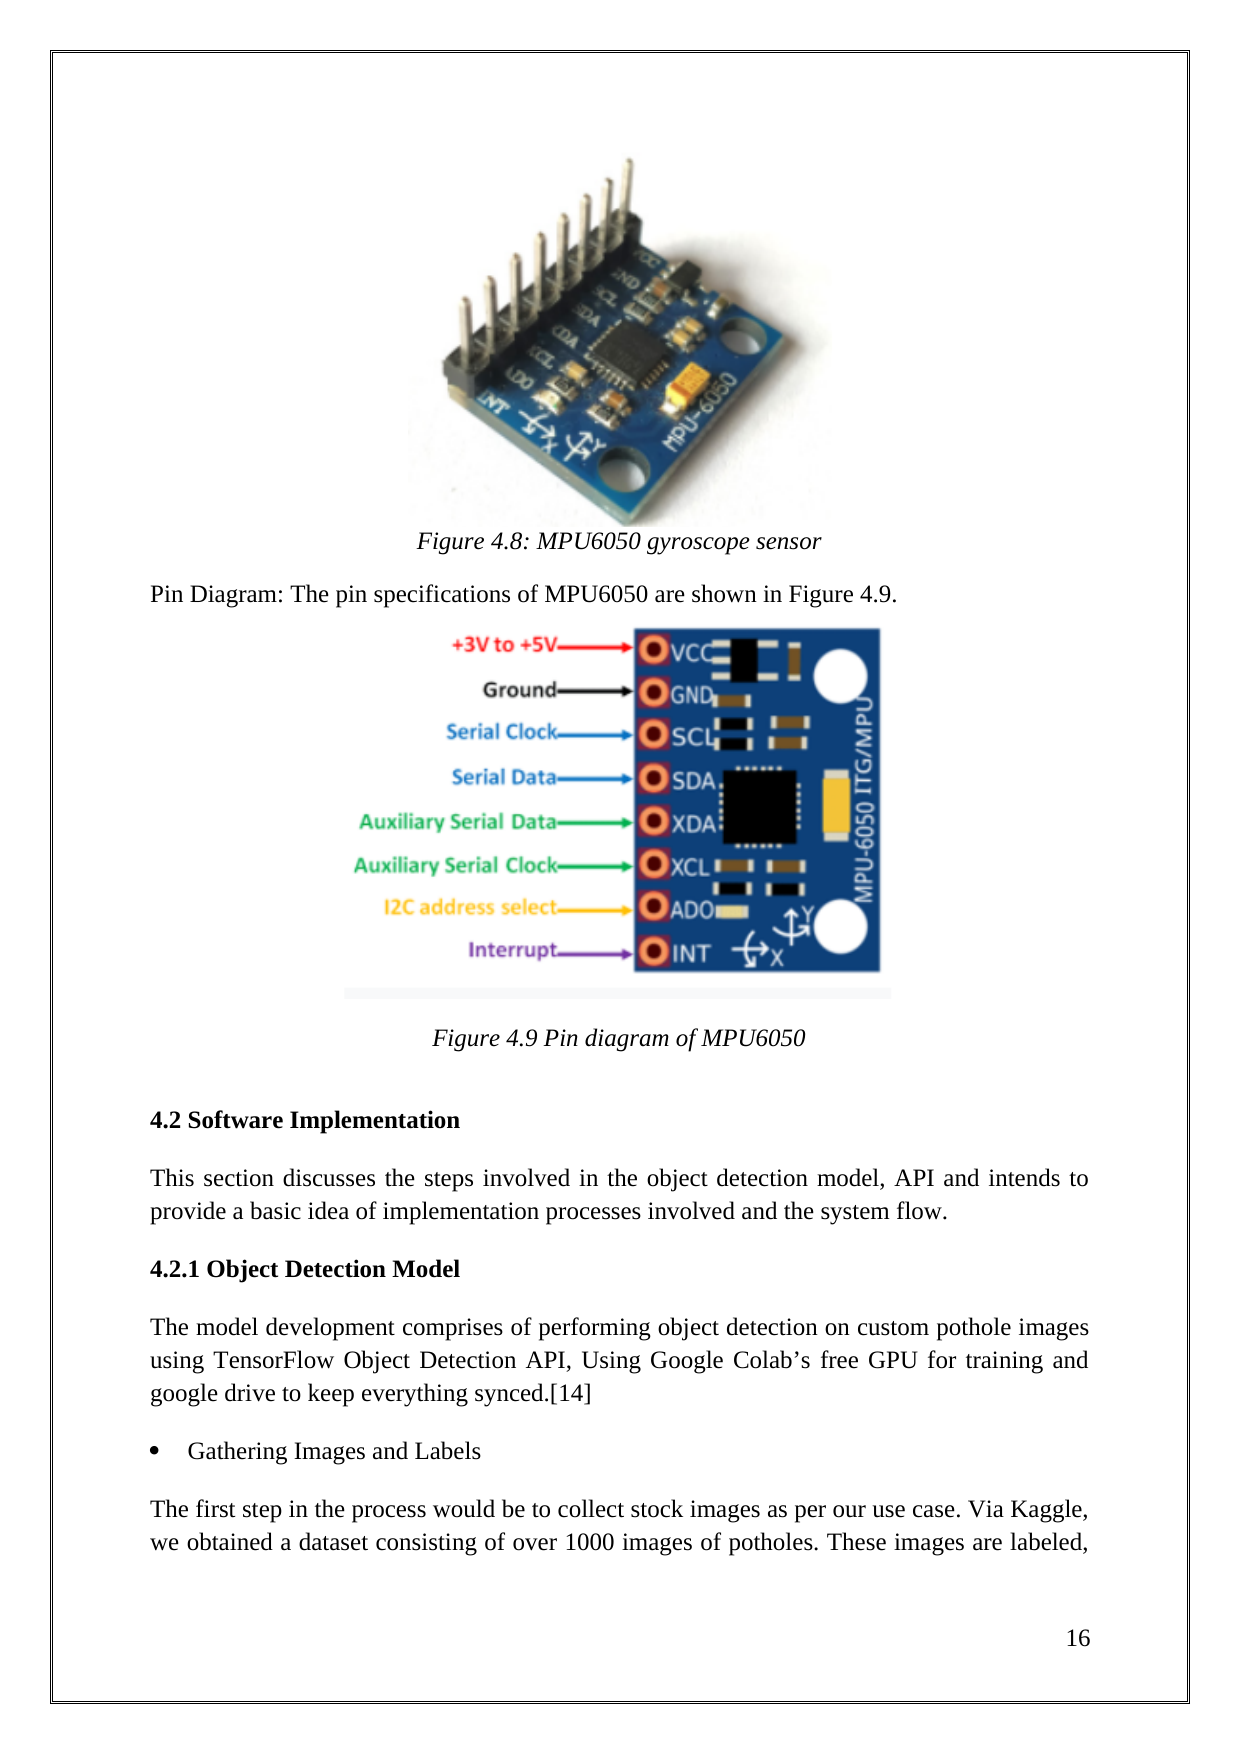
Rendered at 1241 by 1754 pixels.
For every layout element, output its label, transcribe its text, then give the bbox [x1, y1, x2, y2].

picture [344, 608, 896, 999]
text 4.2.1 Object Detection Model [150, 1254, 1090, 1283]
picture [408, 150, 833, 527]
list Gathering Images and Labels [150, 1436, 1090, 1465]
text Figure 4.8: MPU6050 gyroscope sensor [150, 526, 1090, 555]
subtitle Figure 4.9 Pin diagram of MPU6050 [150, 999, 1090, 1052]
text The model development comprises of performing object detection on custom pothole images using TensorFlow Object Detection API, Using Google Colab’s free GPU for training and google drive to keep everything synced.[14] [150, 1312, 1090, 1407]
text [150, 1494, 1090, 1556]
text This section discusses the steps involved in the object detection model, API and intends to provide a basic idea of implementation processes involved and the system flow. [150, 1163, 1090, 1225]
text 4.2 Software Implementation [150, 1105, 1090, 1134]
subtitle Pin Diagram: The pin specifications of MPU6050 are shown in Figure 4.9. [150, 555, 1090, 608]
